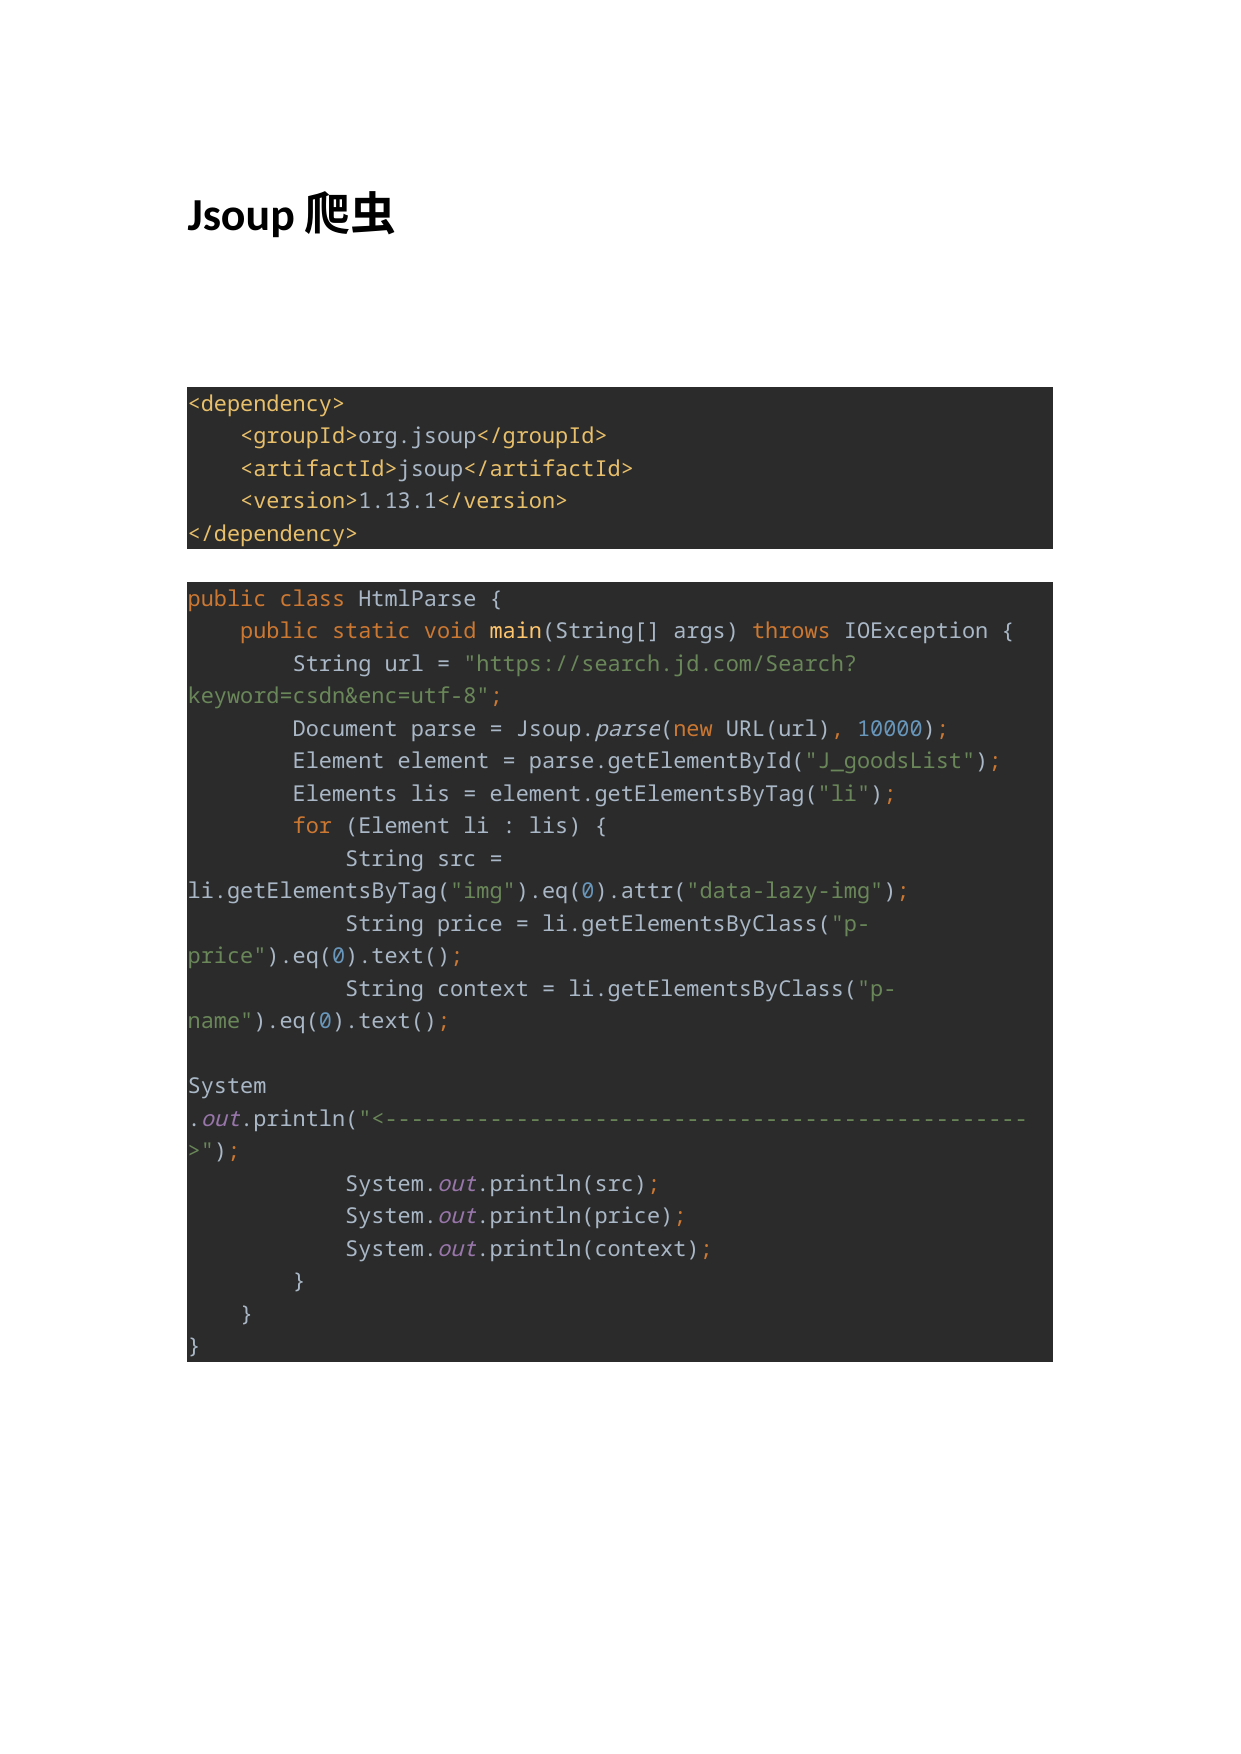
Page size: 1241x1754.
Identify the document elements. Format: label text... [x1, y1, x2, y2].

text <dependency> <groupId>org.jsoup</groupId> <artifactId>jsoup</artifactId> <version>1.13.1</version> </dependency> [187, 387, 1053, 549]
subtitle Jsoup爬虫 [187, 162, 1053, 259]
text public class HtmlParse { public static void main(String[] args) throws IOException { String url = "https://search.jd.com/Search?keyword=csdn&enc=utf-8"; Document parse = Jsoup.parse(new URL(url), 10000); Element element = parse.getElementById("J_goodsList"); Elements lis = element.getElementsByTag("li"); for (Element li : lis) { String src = li.getElementsByTag("img").eq(0).attr("data-lazy-img"); String price = li.getElementsByClass("p-price").eq(0).text(); String context = li.getElementsByClass("p-name").eq(0).text(); System.out.println("<------------------------------------------------->"); System.out.println(src); System.out.println(price); System.out.println(context); } } } [187, 582, 1053, 1362]
